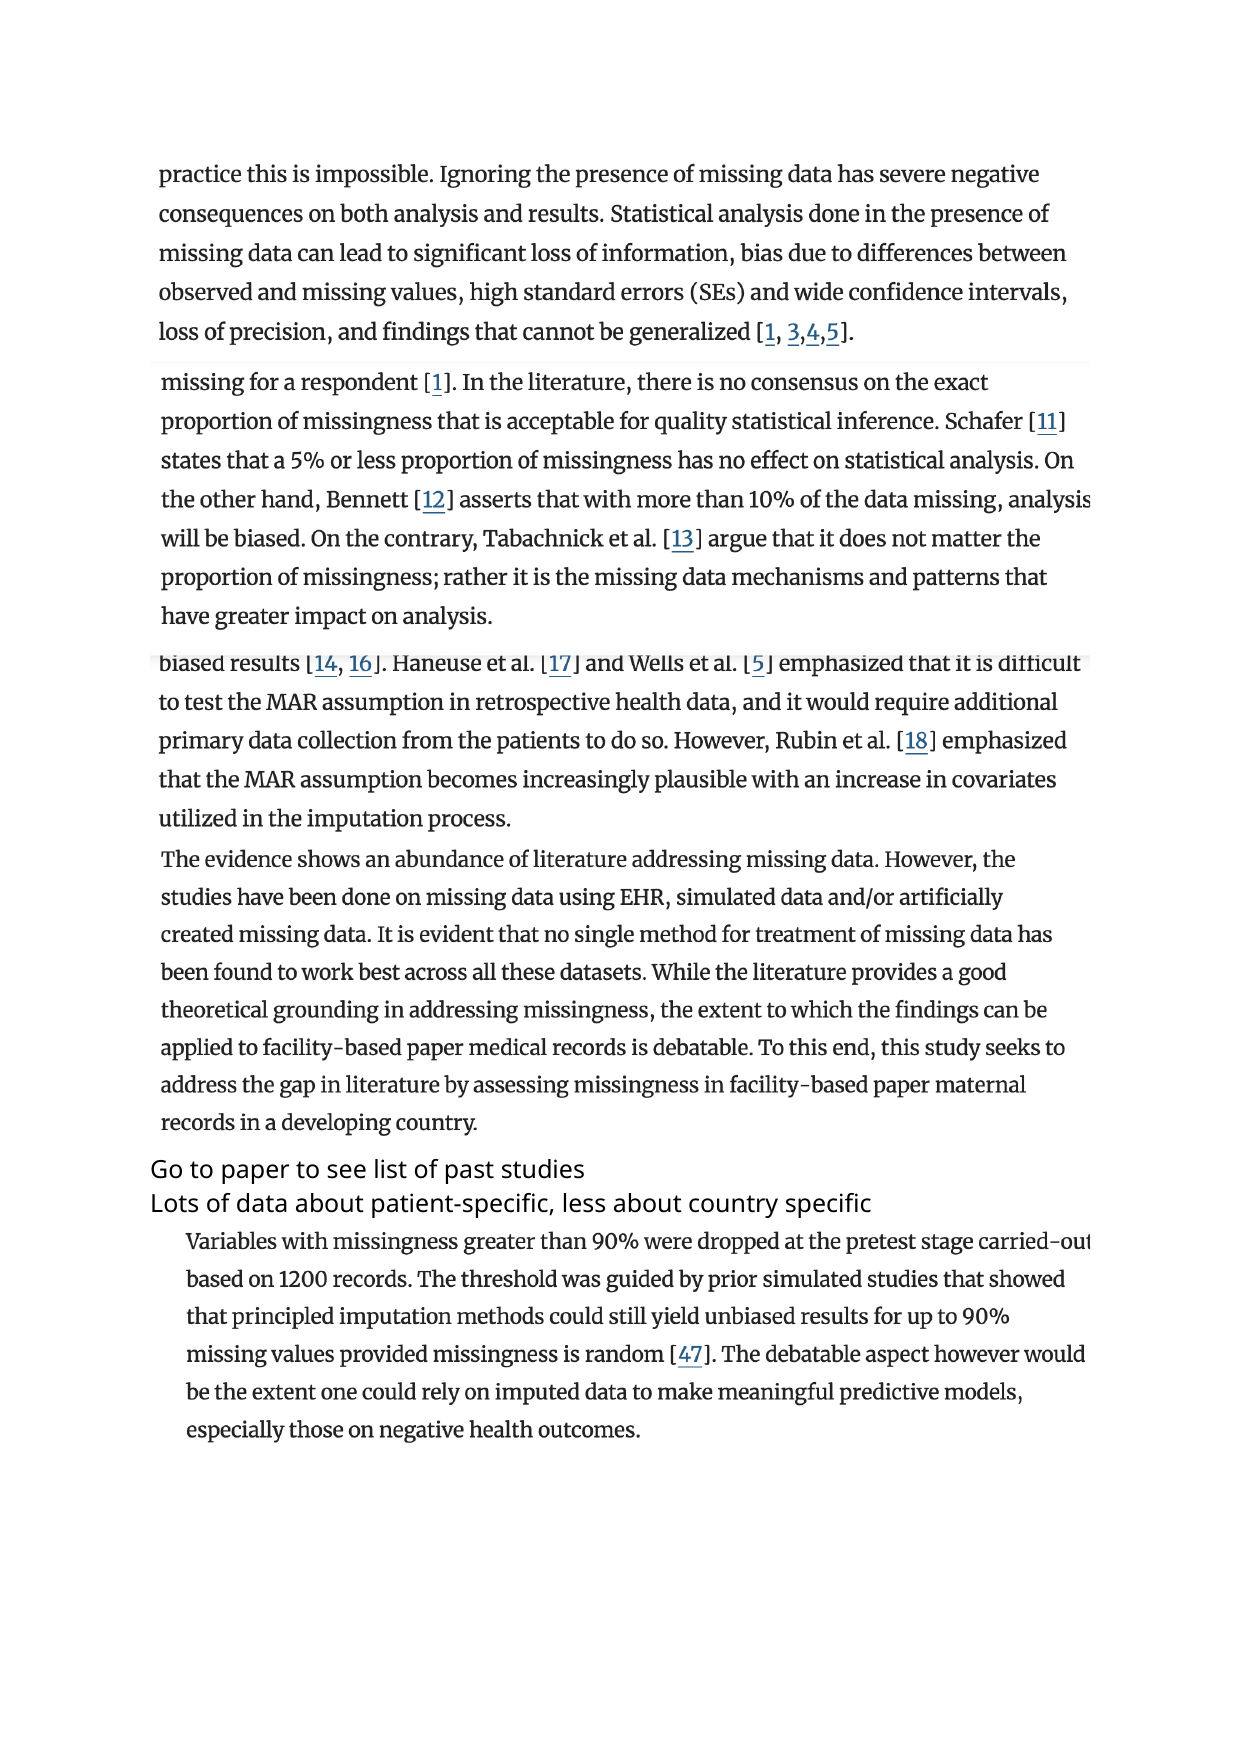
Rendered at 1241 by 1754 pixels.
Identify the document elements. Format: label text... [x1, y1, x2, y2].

picture [150, 1220, 1091, 1454]
picture [150, 150, 1091, 1152]
text Lots of data about patient-specific, less about country specific [150, 1186, 1090, 1220]
text Go to paper to see list of past studies [150, 1152, 1090, 1186]
